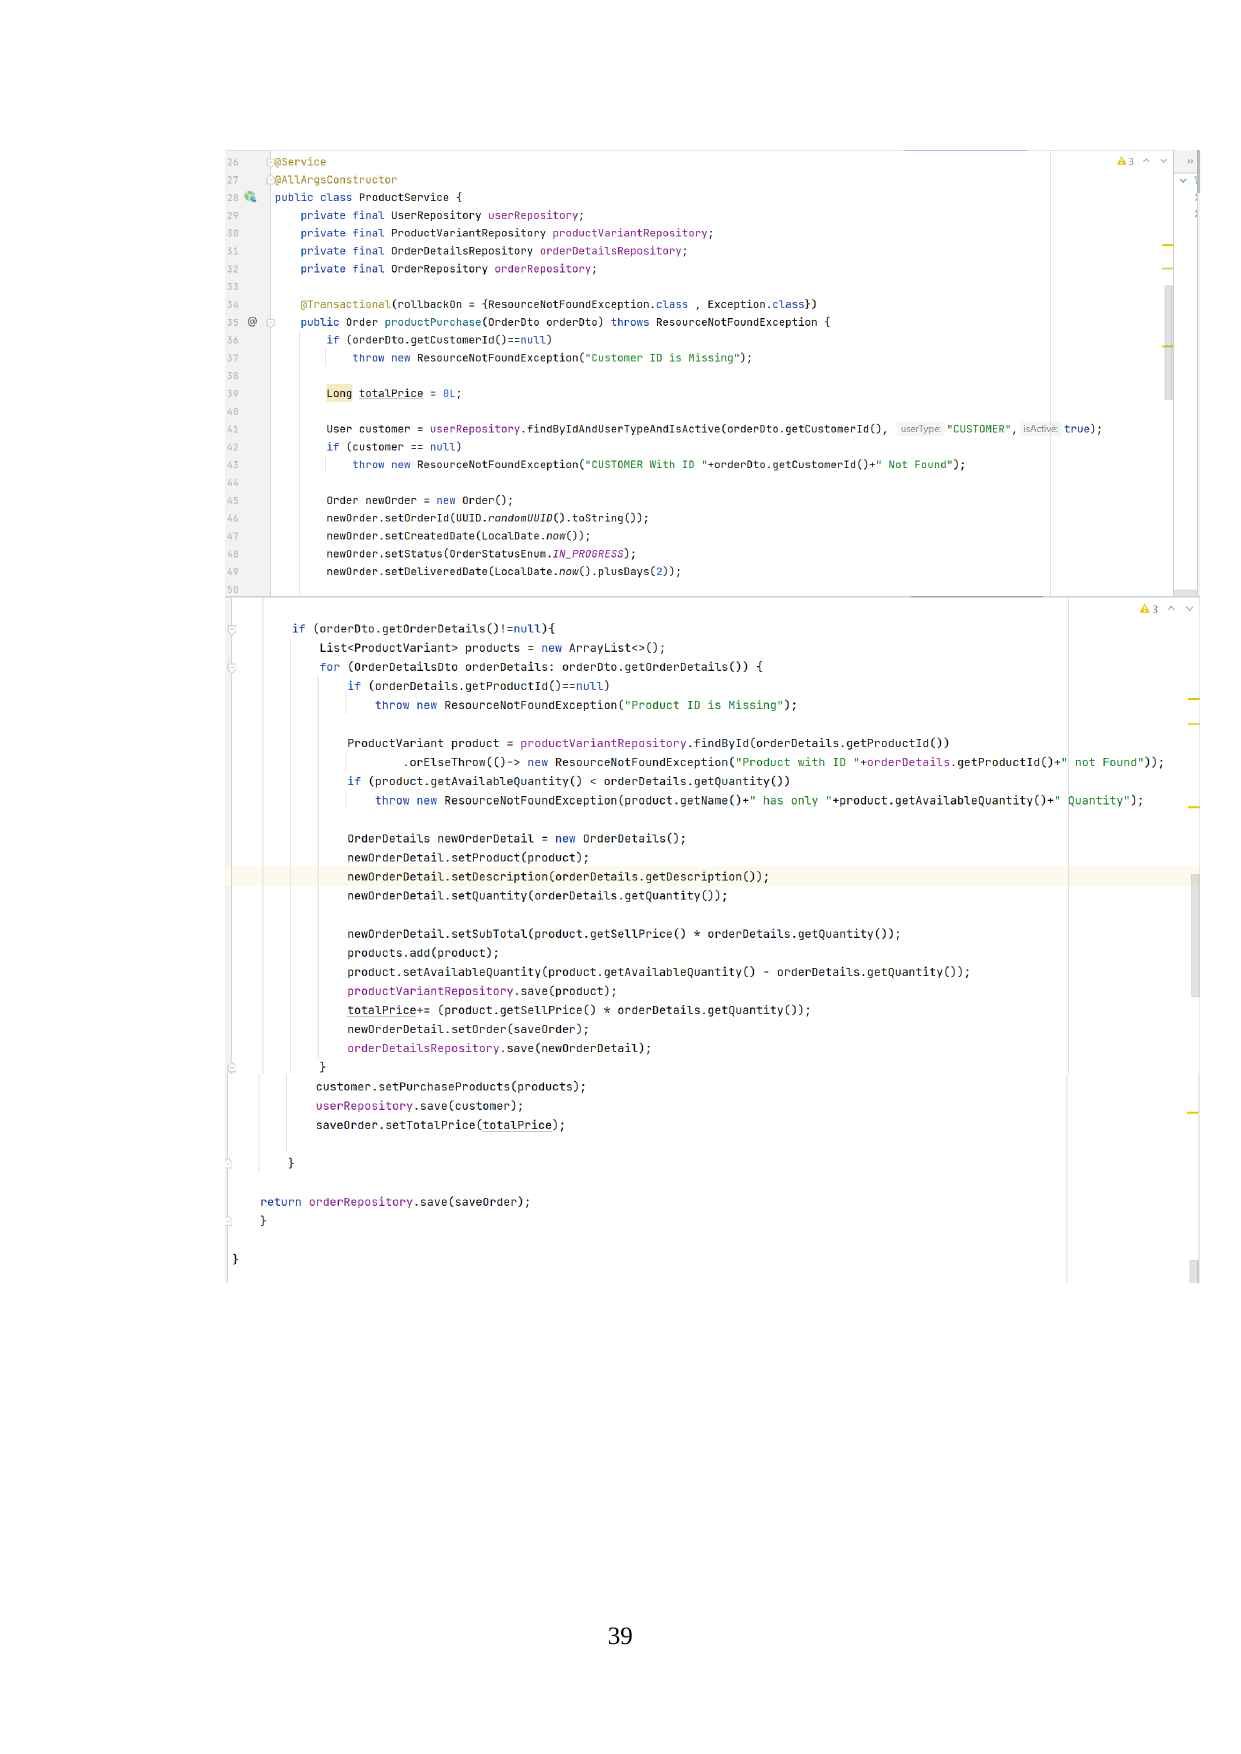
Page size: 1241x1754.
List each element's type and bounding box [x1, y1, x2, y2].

picture [225, 150, 1200, 1283]
